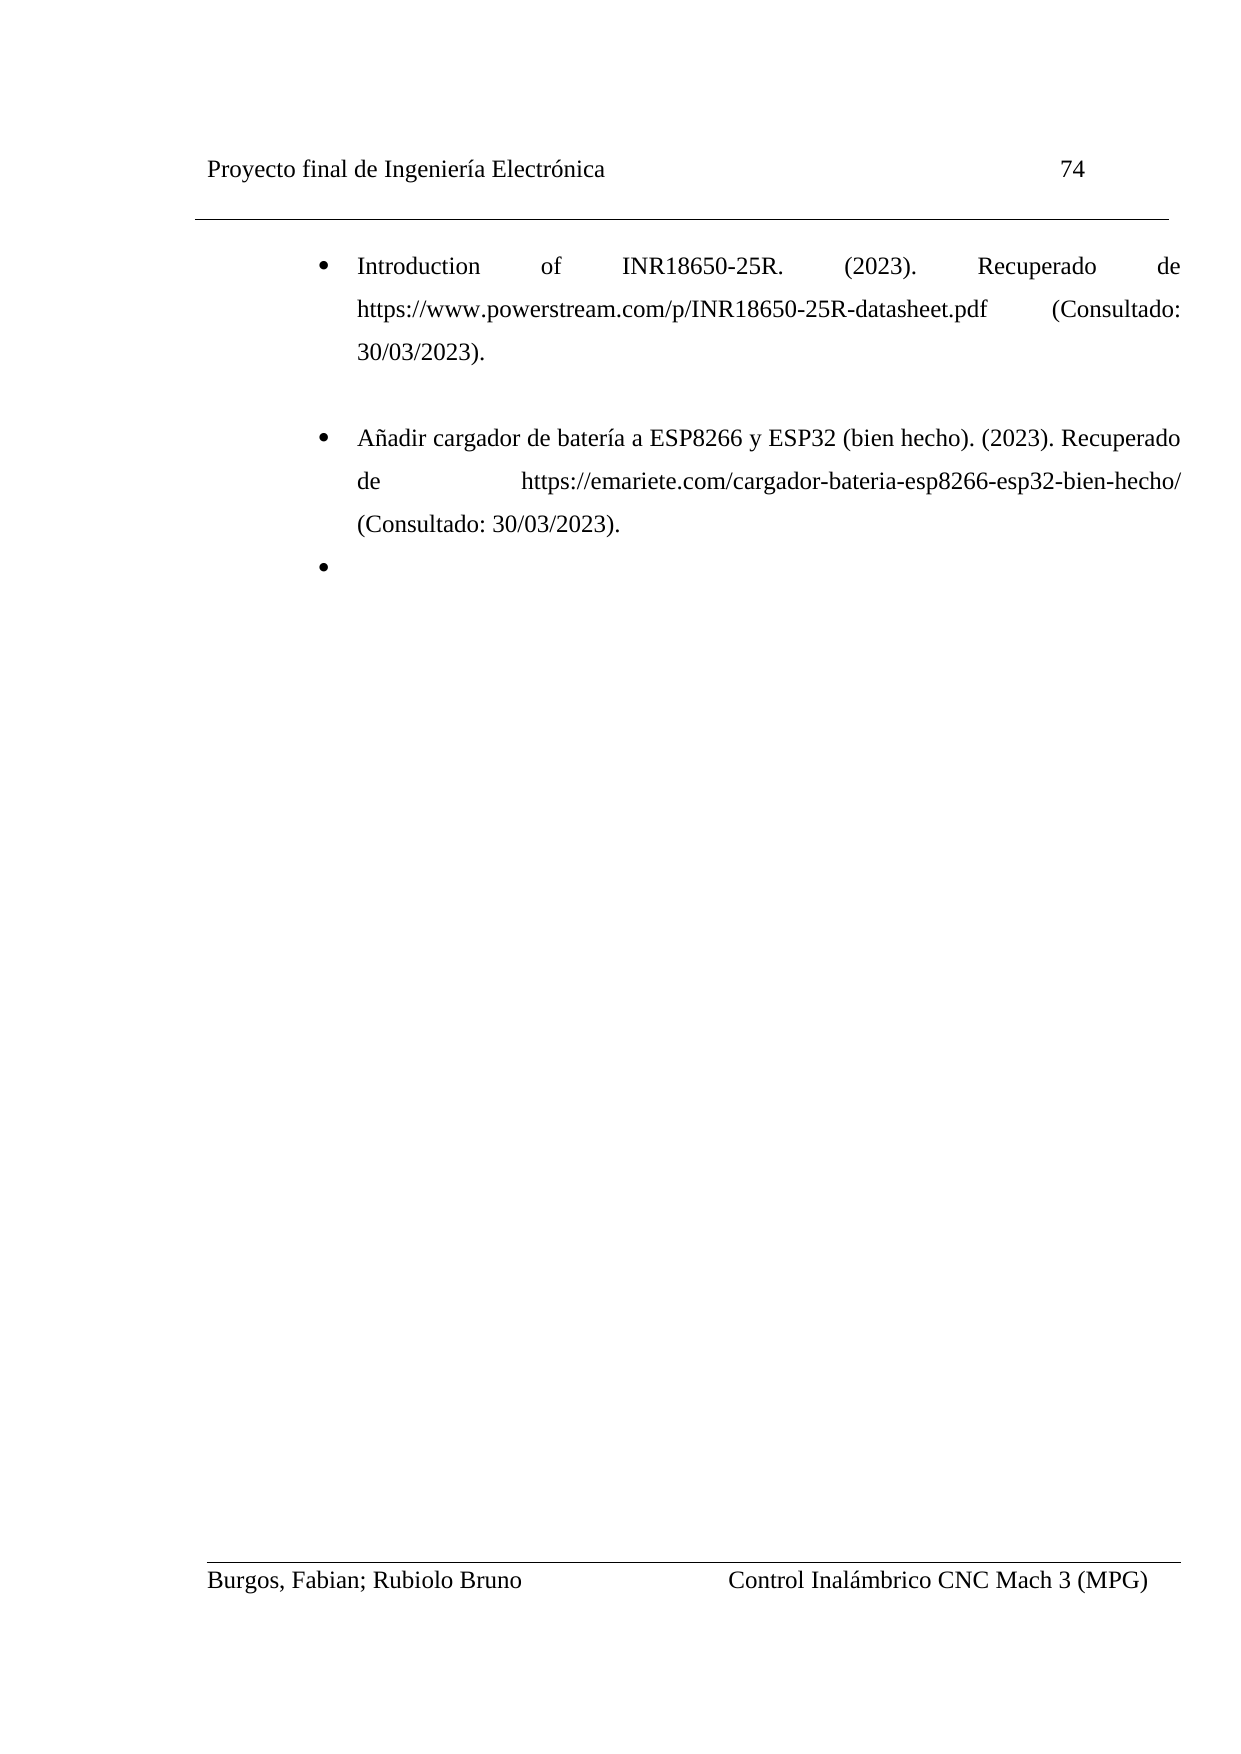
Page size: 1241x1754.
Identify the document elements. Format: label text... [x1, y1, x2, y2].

list Introduction of INR18650-25R. (2023). Recuperado de https://www.powerstream.com/p/INR18650-25R-datasheet.pdf (Consultado: 30/03/2023). [319, 251, 1181, 366]
list Añadir cargador de batería a ESP8266 y ESP32 (bien hecho). (2023). Recuperado de https://emariete.com/cargador-bateria-esp8266-esp32-bien-hecho/ (Consultado: 30/03/2023). [319, 423, 1181, 538]
